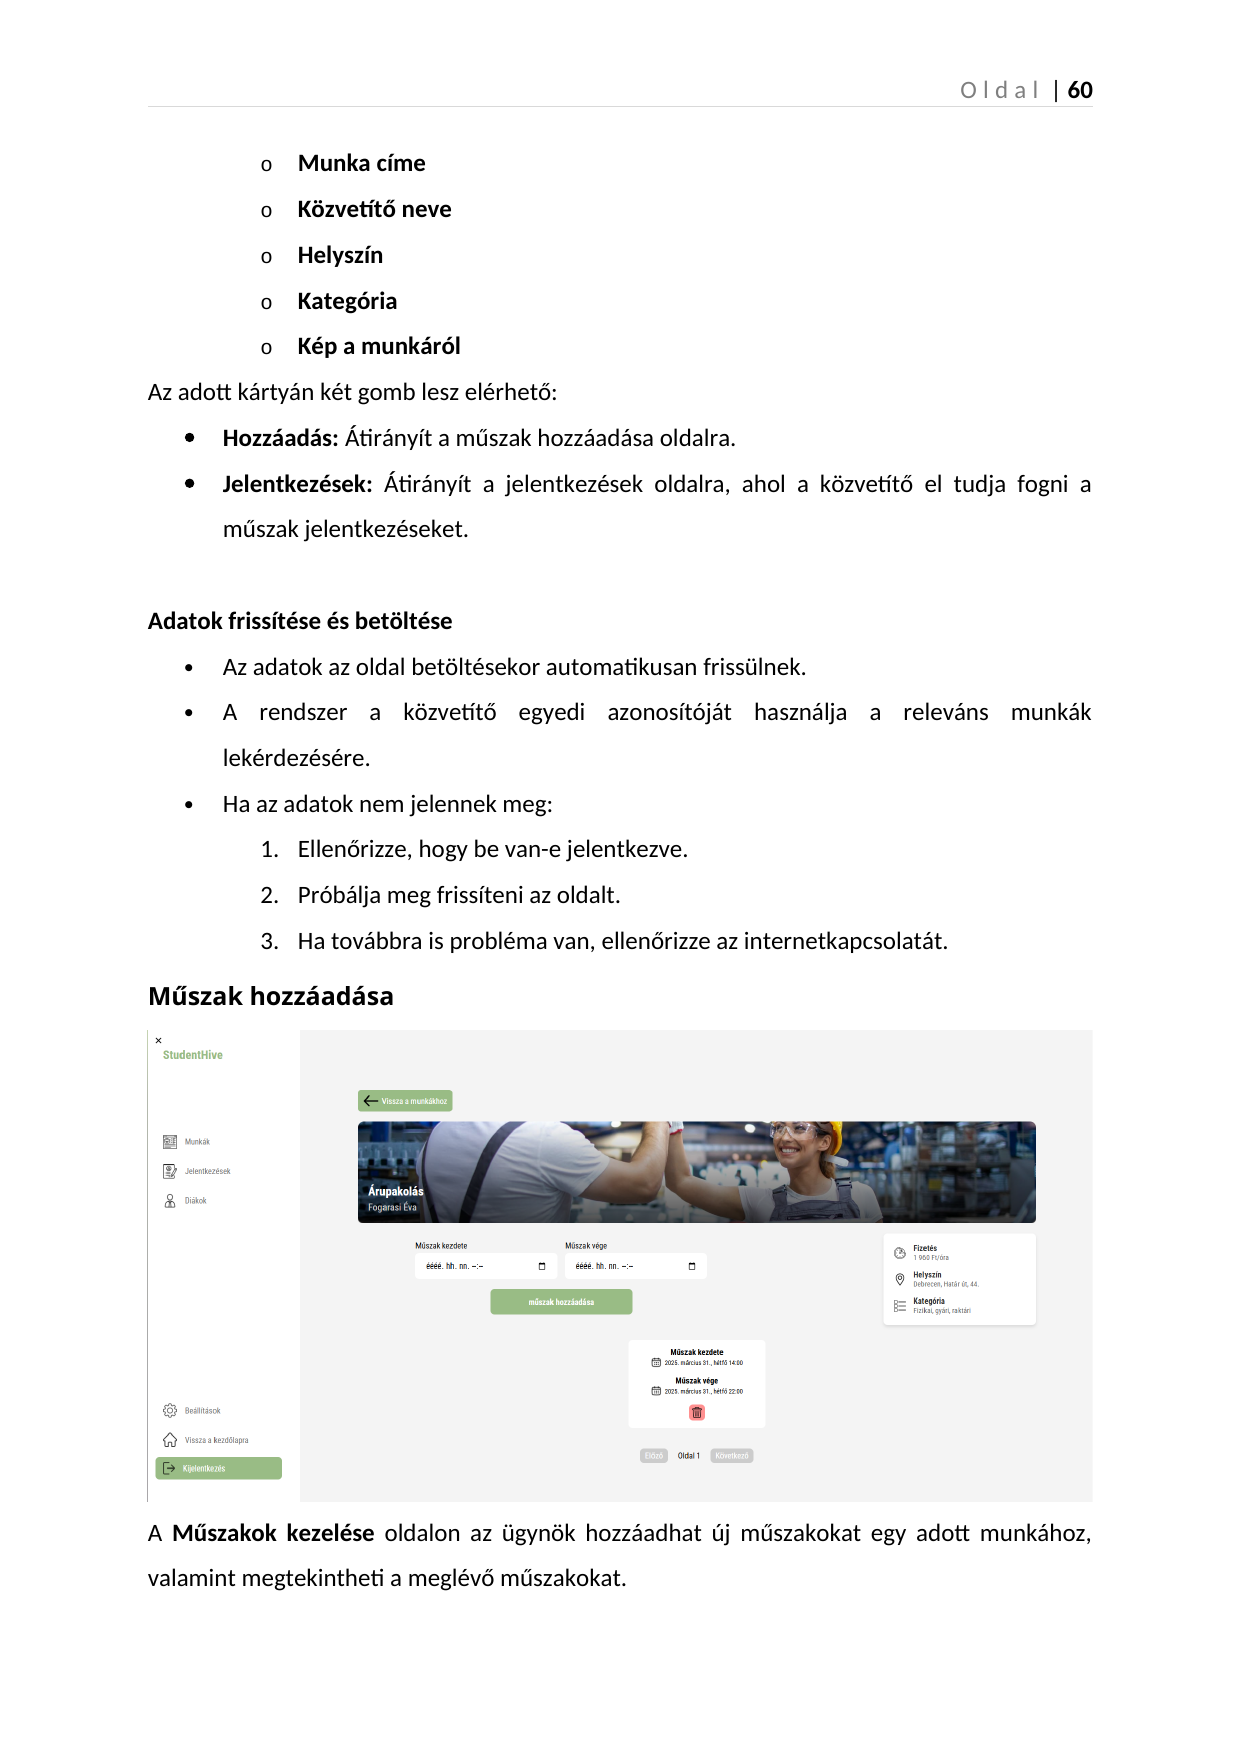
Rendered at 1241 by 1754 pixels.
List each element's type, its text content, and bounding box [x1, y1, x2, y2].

list Próbálja meg frissíteni az oldalt. [260, 879, 1093, 910]
list Jelentkezések: Átirányít a jelentkezések oldalra, ahol a közvetítő el tudja fogni a műszak jelentkezéseket. [185, 468, 1093, 544]
list Hozzáadás: Átirányít a műszak hozzáadása oldalra. [185, 422, 1093, 452]
list Ha továbbra is probléma van, ellenőrizze az internetkapcsolatát. [260, 925, 1093, 956]
list Ellenőrizze, hogy be van-e jelentkezve. [260, 833, 1093, 864]
list Az adatok az oldal betöltésekor automatikusan frissülnek. [185, 651, 1093, 681]
picture [147, 1030, 1093, 1502]
list Helyszín [260, 239, 1093, 269]
text A Műszakok kezelése oldalon az ügynök hozzáadhat új műszakokat egy adott munkához, valamint megtekintheti a meglévő műszakokat. [148, 1517, 1093, 1593]
list Ha az adatok nem jelennek meg: [185, 788, 1093, 818]
text Az adott kártyán két gomb lesz elérhető: [148, 376, 1093, 407]
list A rendszer a közvetítő egyedi azonosítóját használja a releváns munkák lekérdezésére. [185, 696, 1093, 773]
list Közvetítő neve [260, 193, 1093, 224]
list Munka címe [260, 148, 1093, 178]
list Kategória [260, 285, 1093, 315]
subtitle Műszak hozzáadása [148, 979, 1093, 1013]
list Kép a munkáról [260, 331, 1093, 361]
text Adatok frissítése és betöltése [148, 605, 1093, 635]
